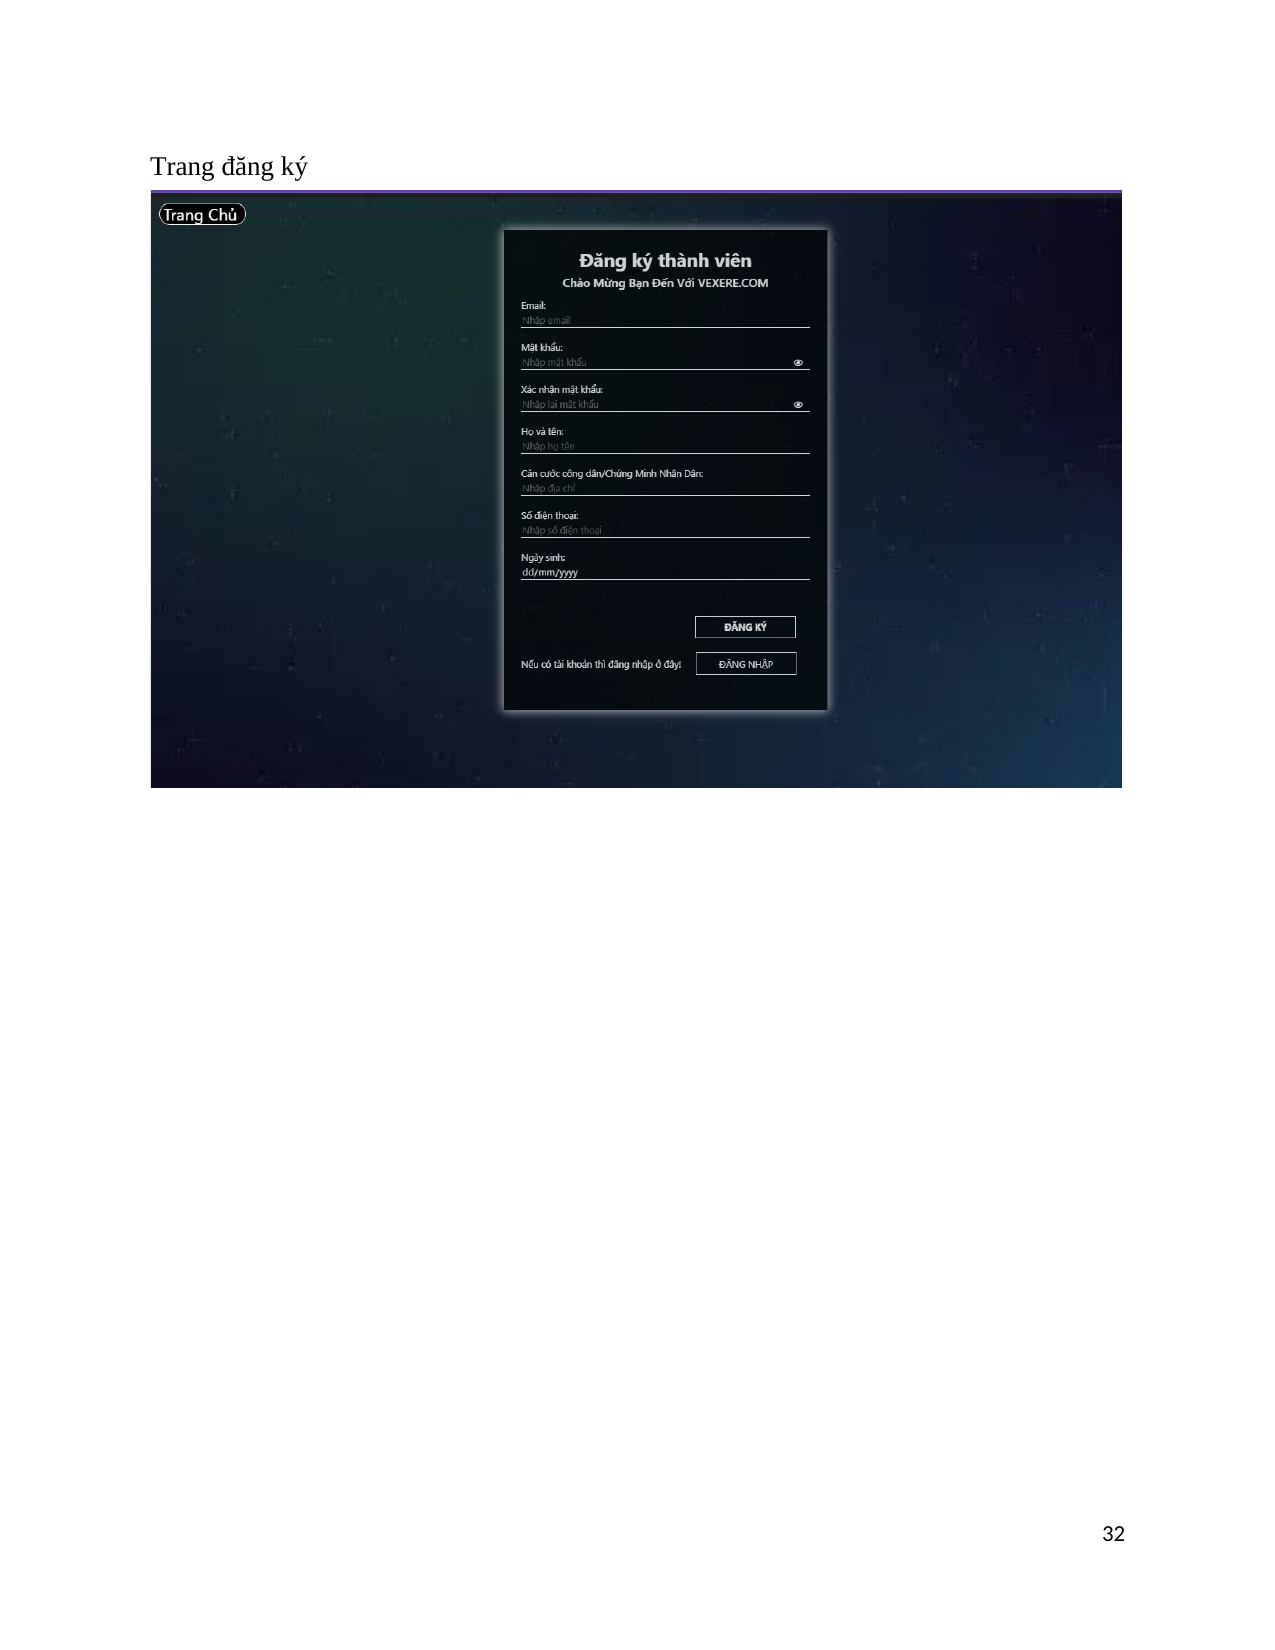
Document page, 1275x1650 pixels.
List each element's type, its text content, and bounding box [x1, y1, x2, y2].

text Trang đăng ký [150, 150, 1125, 181]
picture [150, 190, 1122, 787]
